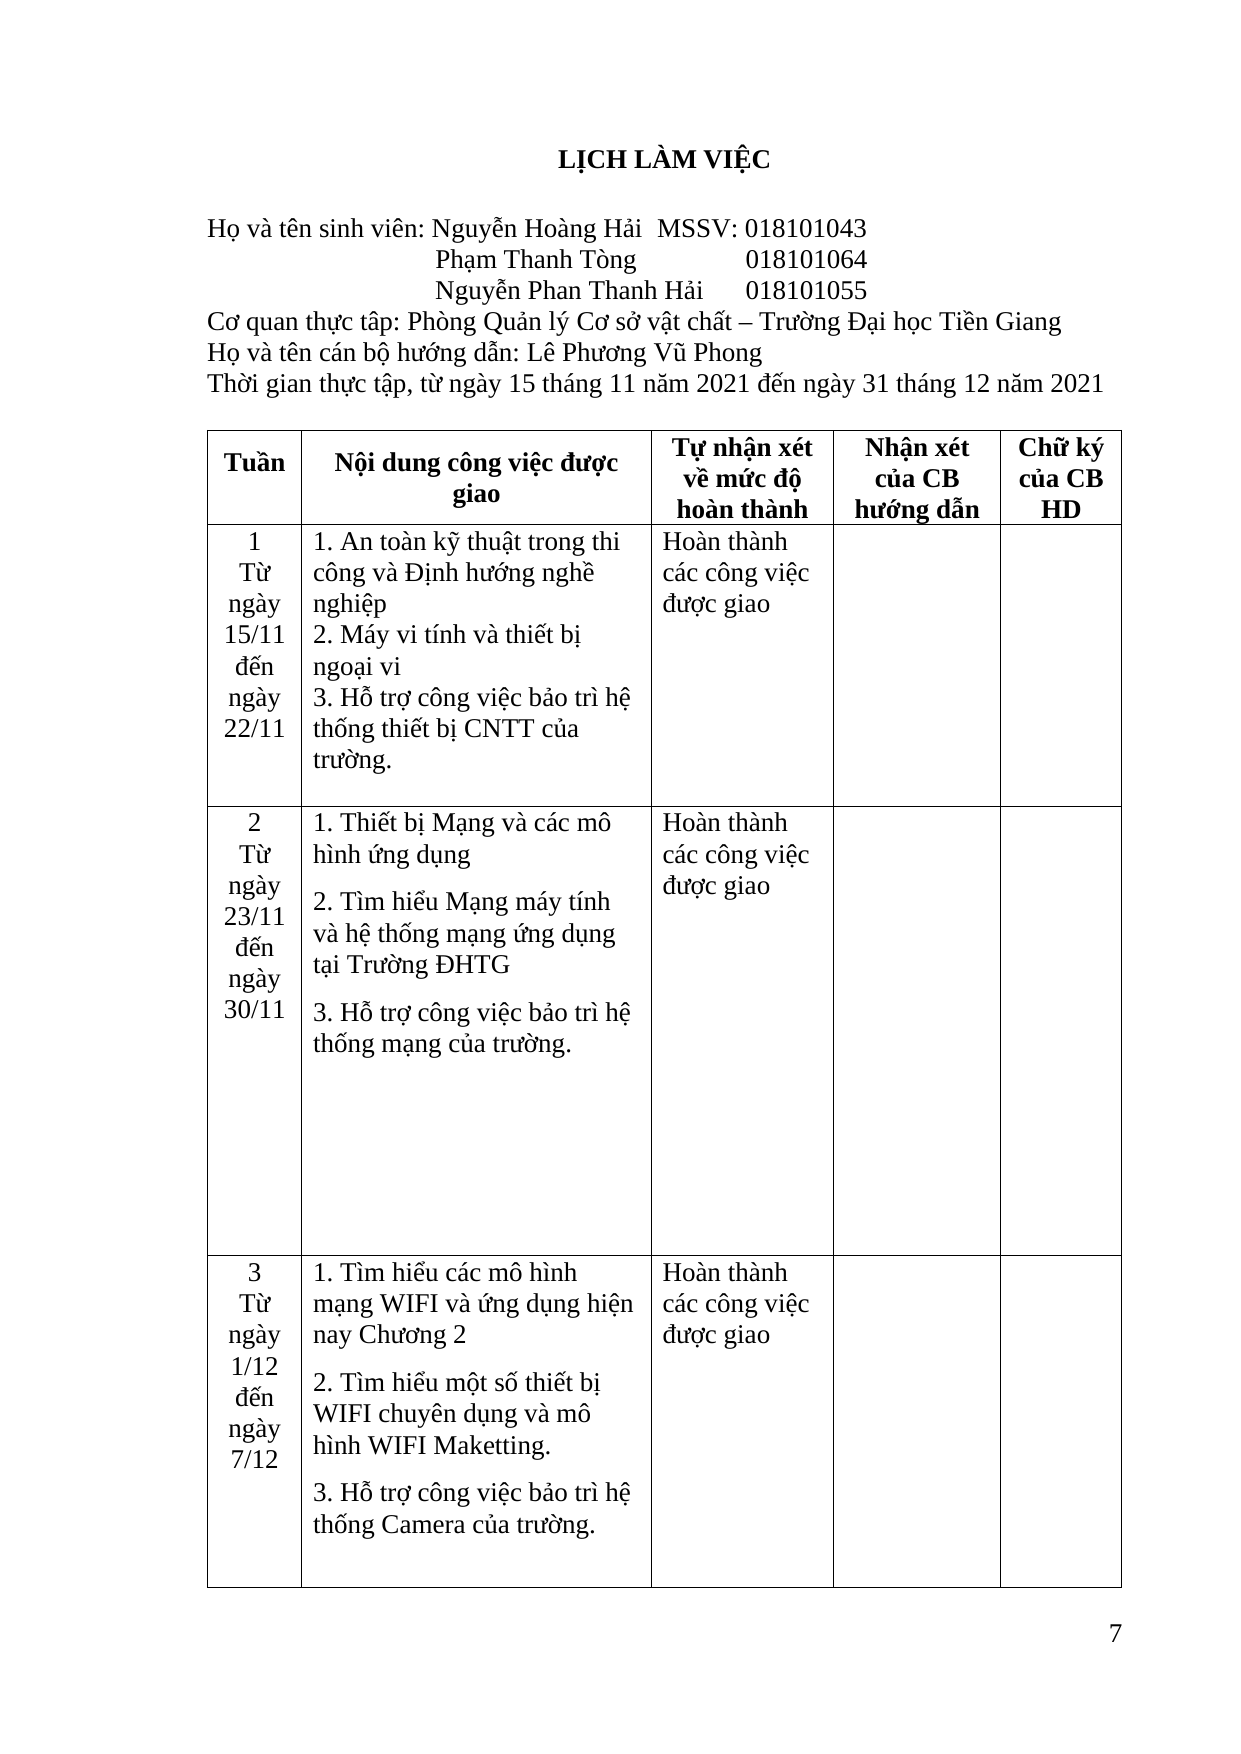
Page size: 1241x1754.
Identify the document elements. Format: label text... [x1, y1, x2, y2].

text LỊCH LÀM VIỆC [207, 143, 1122, 174]
table_cell [834, 1256, 1000, 1587]
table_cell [652, 1256, 833, 1587]
table_header Tự nhận xét về mức độ hoàn thành [652, 431, 833, 524]
text Cơ quan thực tâp: Phòng Quản lý Cơ sở vật chất – Trường Đại học Tiền Giang [207, 305, 1122, 336]
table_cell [208, 1256, 301, 1587]
table_cell [1001, 1256, 1121, 1587]
table_header Chữ ký của CB HD [1001, 431, 1121, 524]
text Họ và tên cán bộ hướng dẫn: Lê Phương Vũ Phong [207, 336, 1122, 367]
text Phạm Thanh Tòng 018101064 [207, 243, 1122, 274]
text Họ và tên sinh viên: Nguyễn Hoàng Hải MSSV: 018101043 [207, 212, 1122, 243]
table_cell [302, 1256, 651, 1587]
table_cell Hoàn thành các công việc được giao [652, 807, 833, 1255]
table_cell [1001, 807, 1121, 1255]
table_cell 1 Từ ngày 15/11 đến ngày 22/11 [208, 525, 301, 806]
table_cell 1. Thiết bị Mạng và các mô hình ứng dụng 2. Tìm hiểu Mạng máy tính và hệ thống mạng ứng dụng tại Trường ĐHTG 3. Hỗ trợ công việc bảo trì hệ thống mạng của trường. [302, 807, 651, 1255]
table_cell [1001, 525, 1121, 806]
table_header Nội dung công việc được giao [302, 431, 651, 524]
table_cell [834, 807, 1000, 1255]
table_header Nhận xét của CB hướng dẫn [834, 431, 1000, 524]
table_cell 2 Từ ngày 23/11 đến ngày 30/11 [208, 807, 301, 1255]
table_cell Hoàn thành các công việc được giao [652, 525, 833, 806]
table_cell [834, 525, 1000, 806]
table_header Tuần [208, 431, 301, 524]
text Thời gian thực tập, từ ngày 15 tháng 11 năm 2021 đến ngày 31 tháng 12 năm 2021 [207, 367, 1122, 398]
text Nguyễn Phan Thanh Hải 018101055 [207, 274, 1122, 305]
table_cell 1. An toàn kỹ thuật trong thi công và Định hướng nghề nghiệp 2. Máy vi tính và thiết bị ngoại vi 3. Hỗ trợ công việc bảo trì hệ thống thiết bị CNTT của trường. [302, 525, 651, 806]
